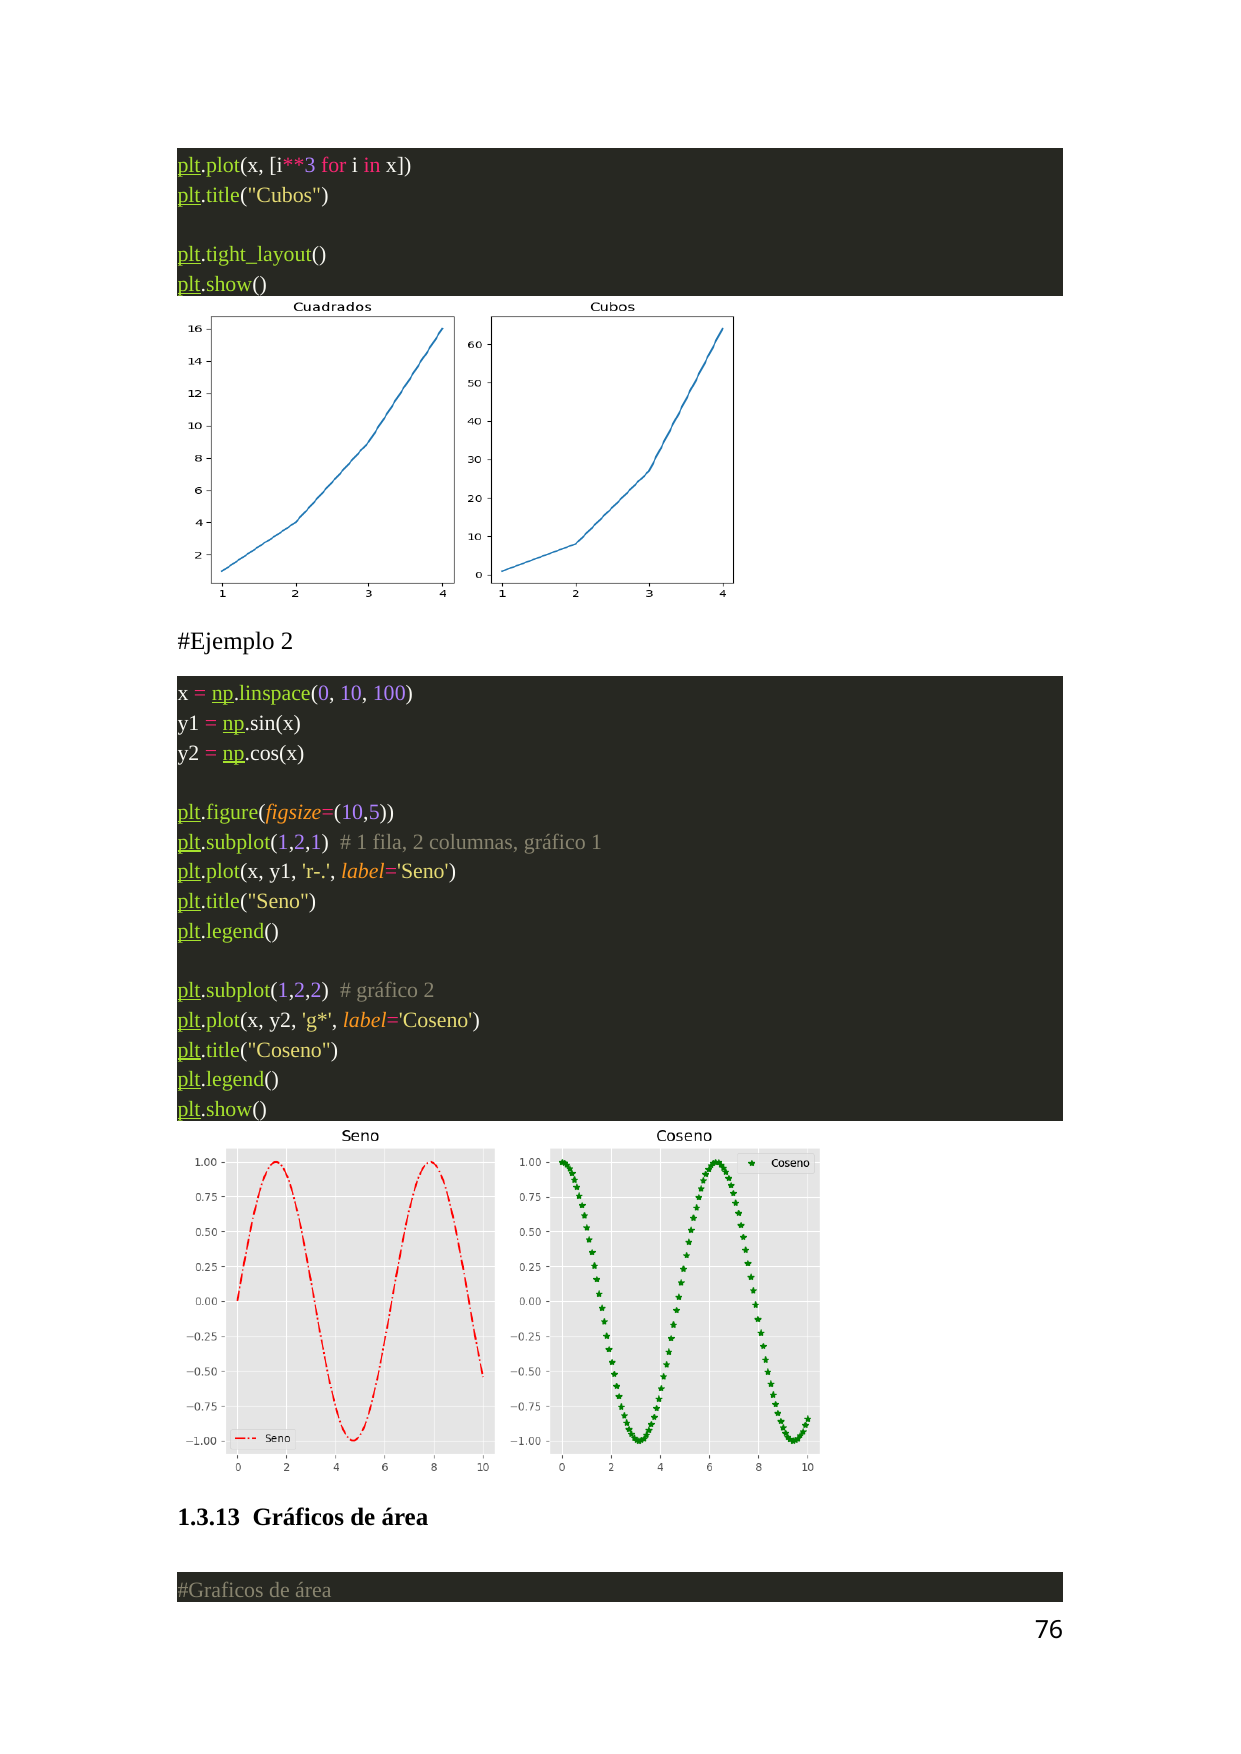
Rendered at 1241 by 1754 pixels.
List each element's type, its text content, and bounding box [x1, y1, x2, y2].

text y1 = np.sin(x) [177, 706, 1063, 735]
picture [177, 1121, 827, 1481]
subtitle Gráficos de área [177, 1502, 1063, 1531]
text #Graficos de área [177, 1572, 1063, 1602]
text plt.title("Coseno") [177, 1032, 1063, 1062]
text plt.subplot(1,2,2) # gráfico 2 [177, 973, 1063, 1002]
text plt.plot(x, y2, 'g*', label='Coseno') [177, 1002, 1063, 1032]
text x = np.linspace(0, 10, 100) [177, 676, 1063, 706]
text plt.tight_layout() [177, 237, 1063, 266]
text plt.show() [177, 1091, 1063, 1121]
text plt.subplot(1,2,1) # 1 fila, 2 columnas, gráfico 1 [177, 824, 1063, 854]
text plt.show() [177, 266, 1063, 296]
text plt.title("Cubos") [177, 177, 1063, 207]
text y2 = np.cos(x) [177, 735, 1063, 765]
text plt.figure(figsize=(10,5)) [177, 794, 1063, 824]
text plt.plot(x, [i**3 for i in x]) [177, 148, 1063, 177]
text plt.title("Seno") [177, 884, 1063, 913]
text plt.legend() [177, 913, 1063, 943]
text #Ejemplo 2 [177, 626, 1063, 655]
text plt.plot(x, y1, 'r-.', label='Seno') [177, 854, 1063, 884]
picture [177, 296, 740, 605]
text plt.legend() [177, 1062, 1063, 1091]
